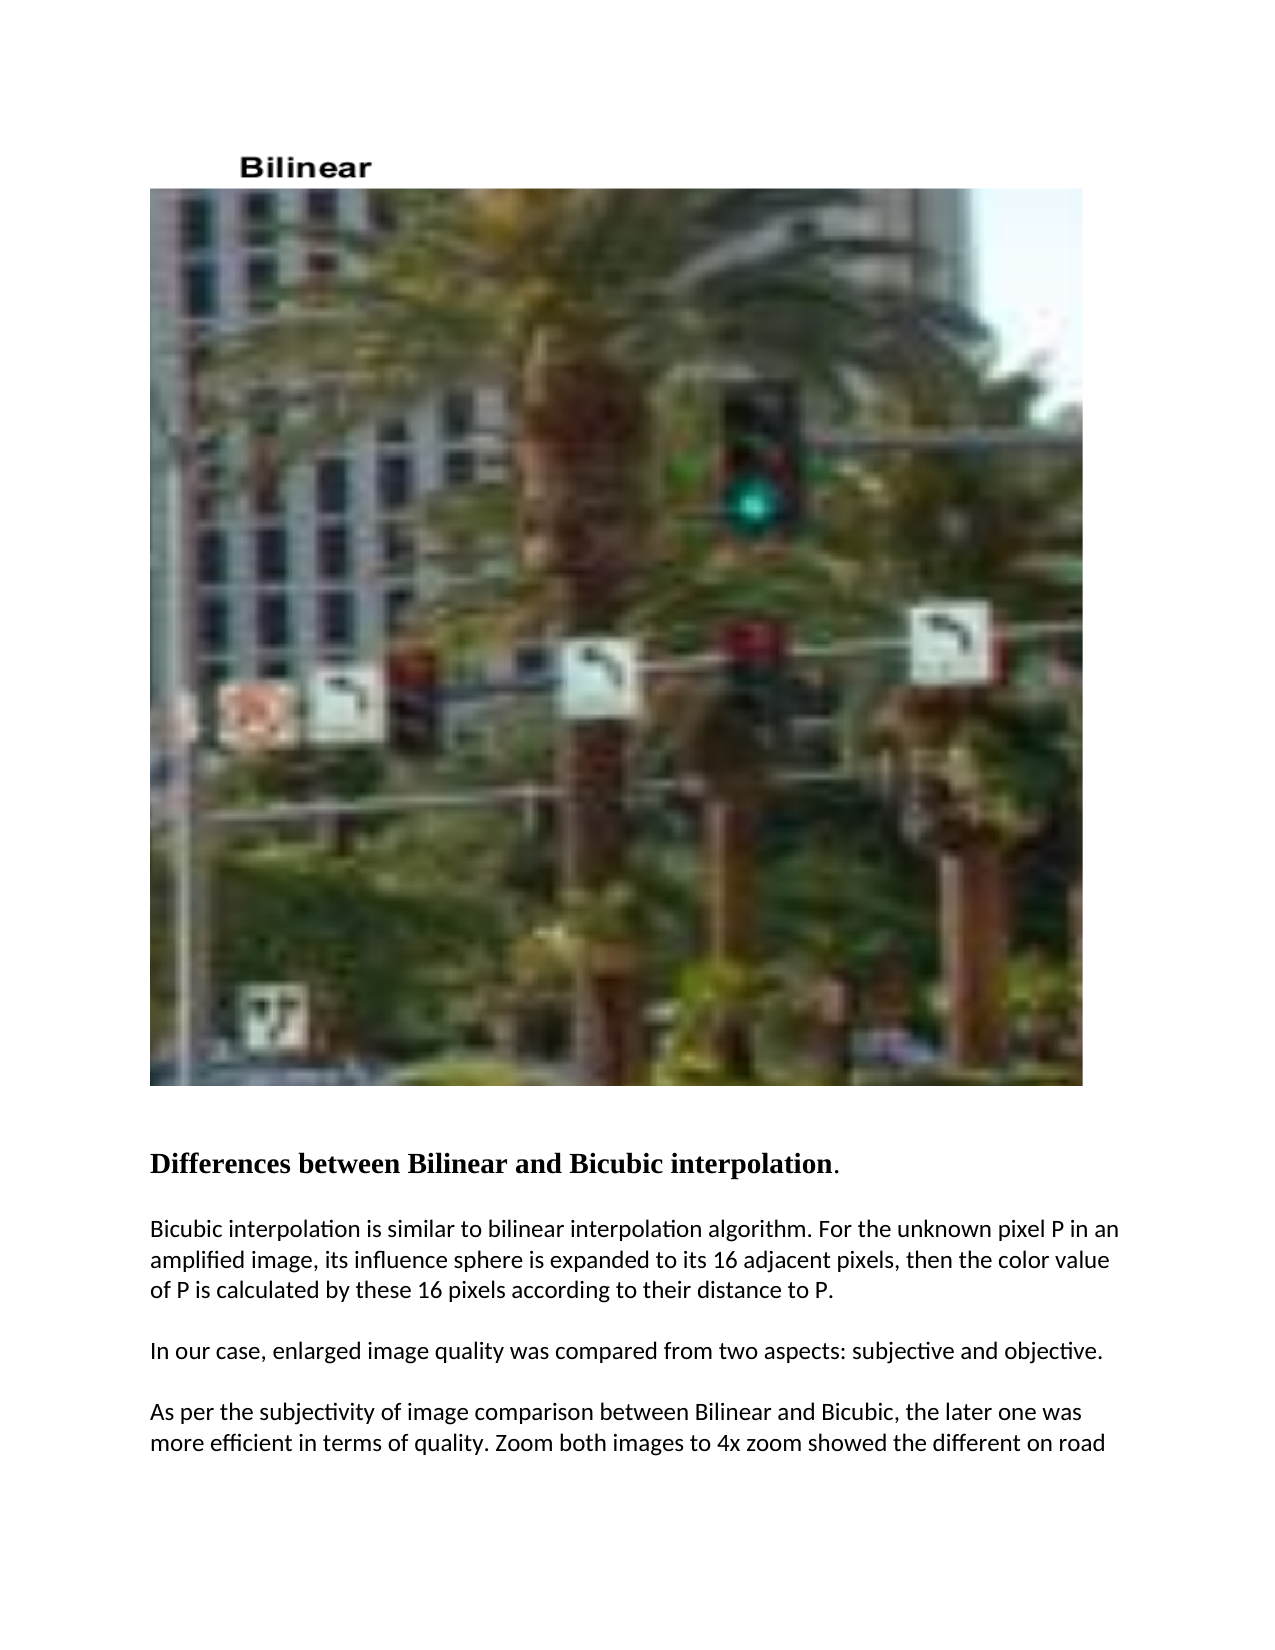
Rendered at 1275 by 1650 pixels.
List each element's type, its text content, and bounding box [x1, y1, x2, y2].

text Bicubic interpolation is similar to bilinear interpolation algorithm. For the unknown pixel P in an amplified image, its influence sphere is expanded to its 16 adjacent pixels, then the color value of P is calculated by these 16 pixels according to their distance to P. [150, 1213, 1125, 1305]
text In our case, enlarged image quality was compared from two aspects: subjective and objective. [150, 1335, 1125, 1366]
picture [150, 150, 1083, 1086]
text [150, 1396, 1125, 1457]
text Differences between Bilinear and Bicubic interpolation. [150, 1146, 1125, 1180]
